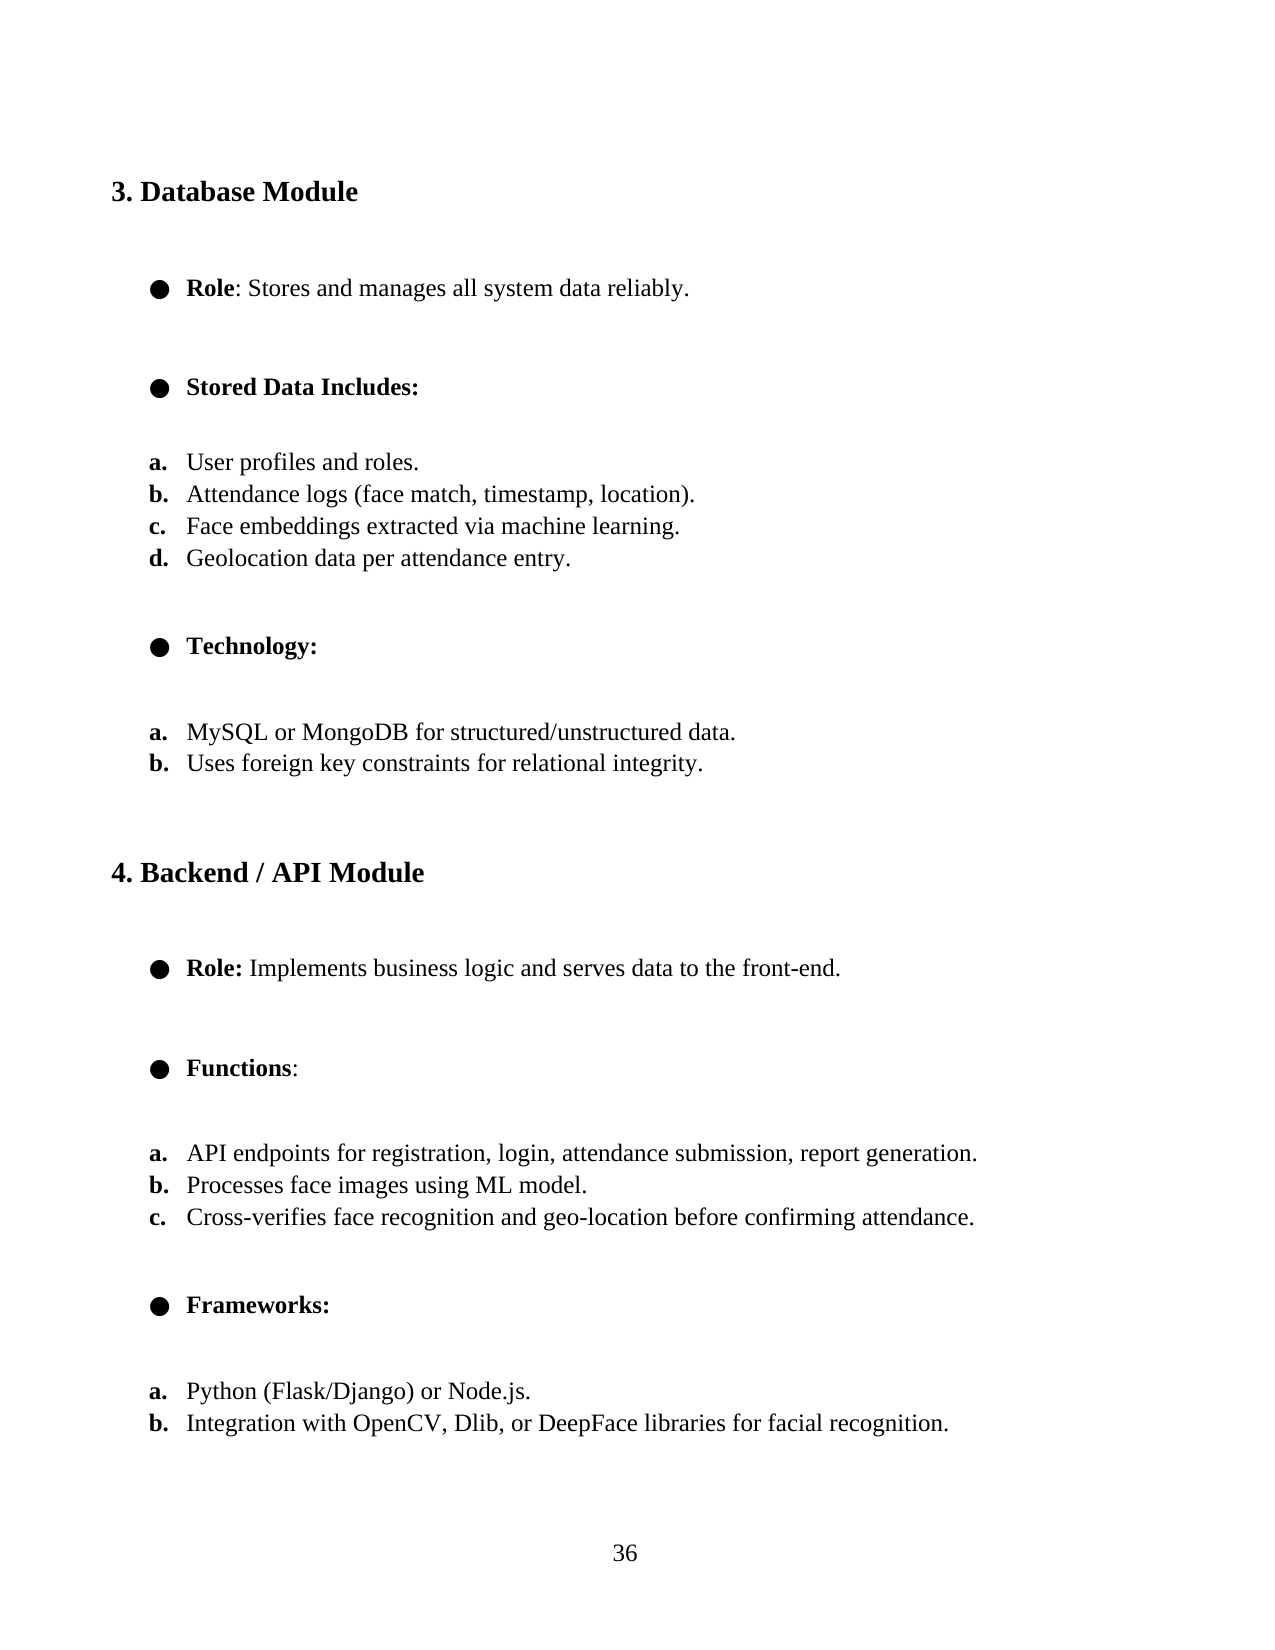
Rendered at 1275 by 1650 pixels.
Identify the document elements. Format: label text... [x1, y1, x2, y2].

list MySQL or MongoDB for structured/unstructured data. [149, 717, 1125, 745]
list Functions: [148, 1039, 1125, 1090]
list Geolocation data per attendance entry. [148, 543, 1125, 572]
list Integration with OpenCV, Dlib, or DeepFace libraries for facial recognition. [148, 1408, 1125, 1437]
list Attendance logs (face match, timestamp, location). [148, 479, 1125, 508]
list Face embeddings extracted via machine learning. [148, 511, 1125, 540]
list Cross-verifies face recognition and geo-location before confirming attendance. [149, 1202, 1125, 1231]
list Technology: [148, 617, 1125, 668]
list Stored Data Includes: [148, 358, 1125, 410]
list API endpoints for registration, login, attendance submission, report generation. [149, 1138, 1125, 1167]
list User profiles and roles. [148, 447, 1125, 476]
text 4. Backend / API Module [111, 855, 1125, 888]
list Python (Flask/Django) or Node.js. [148, 1376, 1125, 1405]
list Frameworks: [148, 1277, 1125, 1328]
list Role: Implements business logic and serves data to the front-end. [148, 940, 1125, 991]
text 3. Database Module [111, 174, 1125, 208]
list Uses foreign key constraints for relational integrity. [149, 748, 1125, 777]
list Role: Stores and manages all system data reliably. [148, 259, 1125, 310]
list Processes face images using ML model. [149, 1170, 1125, 1199]
